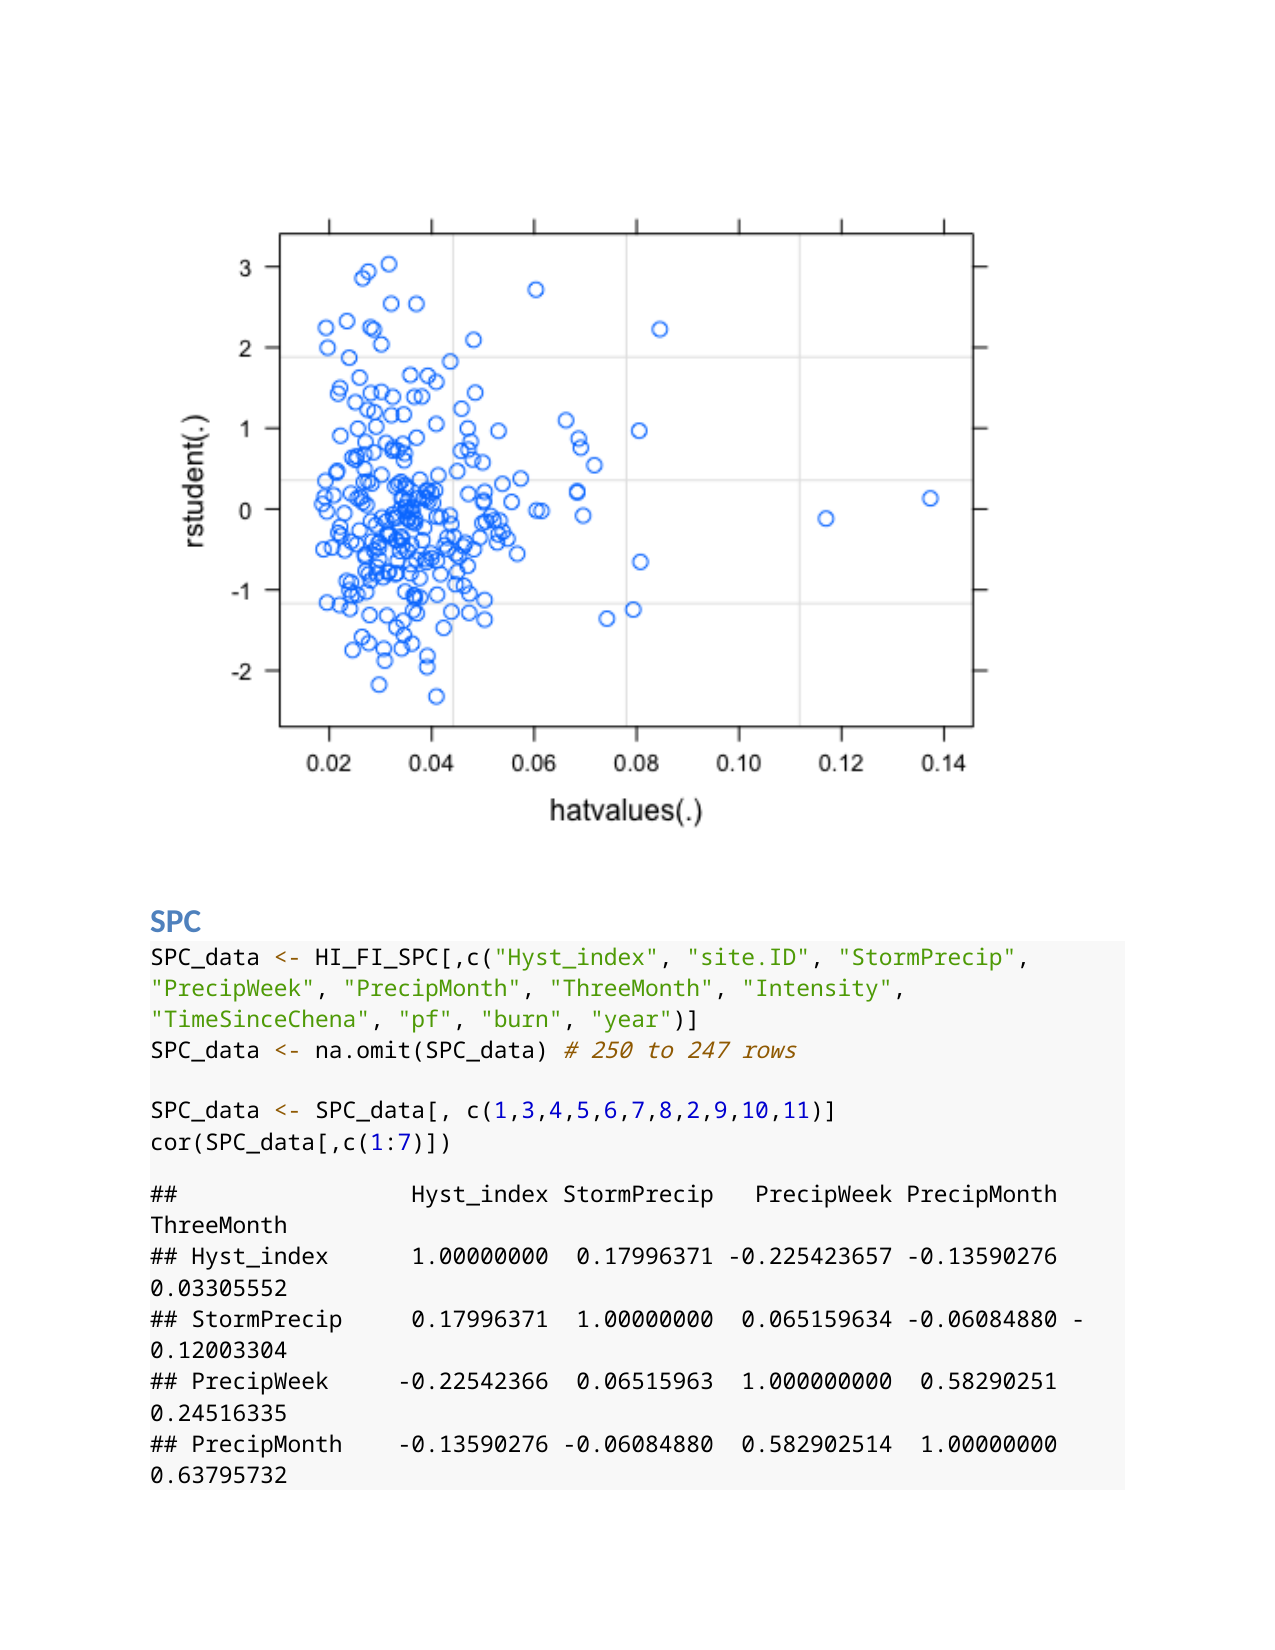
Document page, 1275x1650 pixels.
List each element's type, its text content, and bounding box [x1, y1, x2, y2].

text SPC_data <- HI_FI_SPC[,c("Hyst_index", "site.ID", "StormPrecip", "PrecipWeek", "PrecipMonth", "ThreeMonth", "Intensity", "TimeSinceChena", "pf", "burn", "year")] SPC_data <- na.omit(SPC_data) # 250 to 247 rows SPC_data <- SPC_data[, c(1,3,4,5,6,7,8,2,9,10,11)] cor(SPC_data[,c(1:7)]) [150, 941, 1125, 1157]
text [150, 1178, 1125, 1490]
picture [168, 150, 1044, 850]
subtitle SPC [150, 900, 1125, 941]
